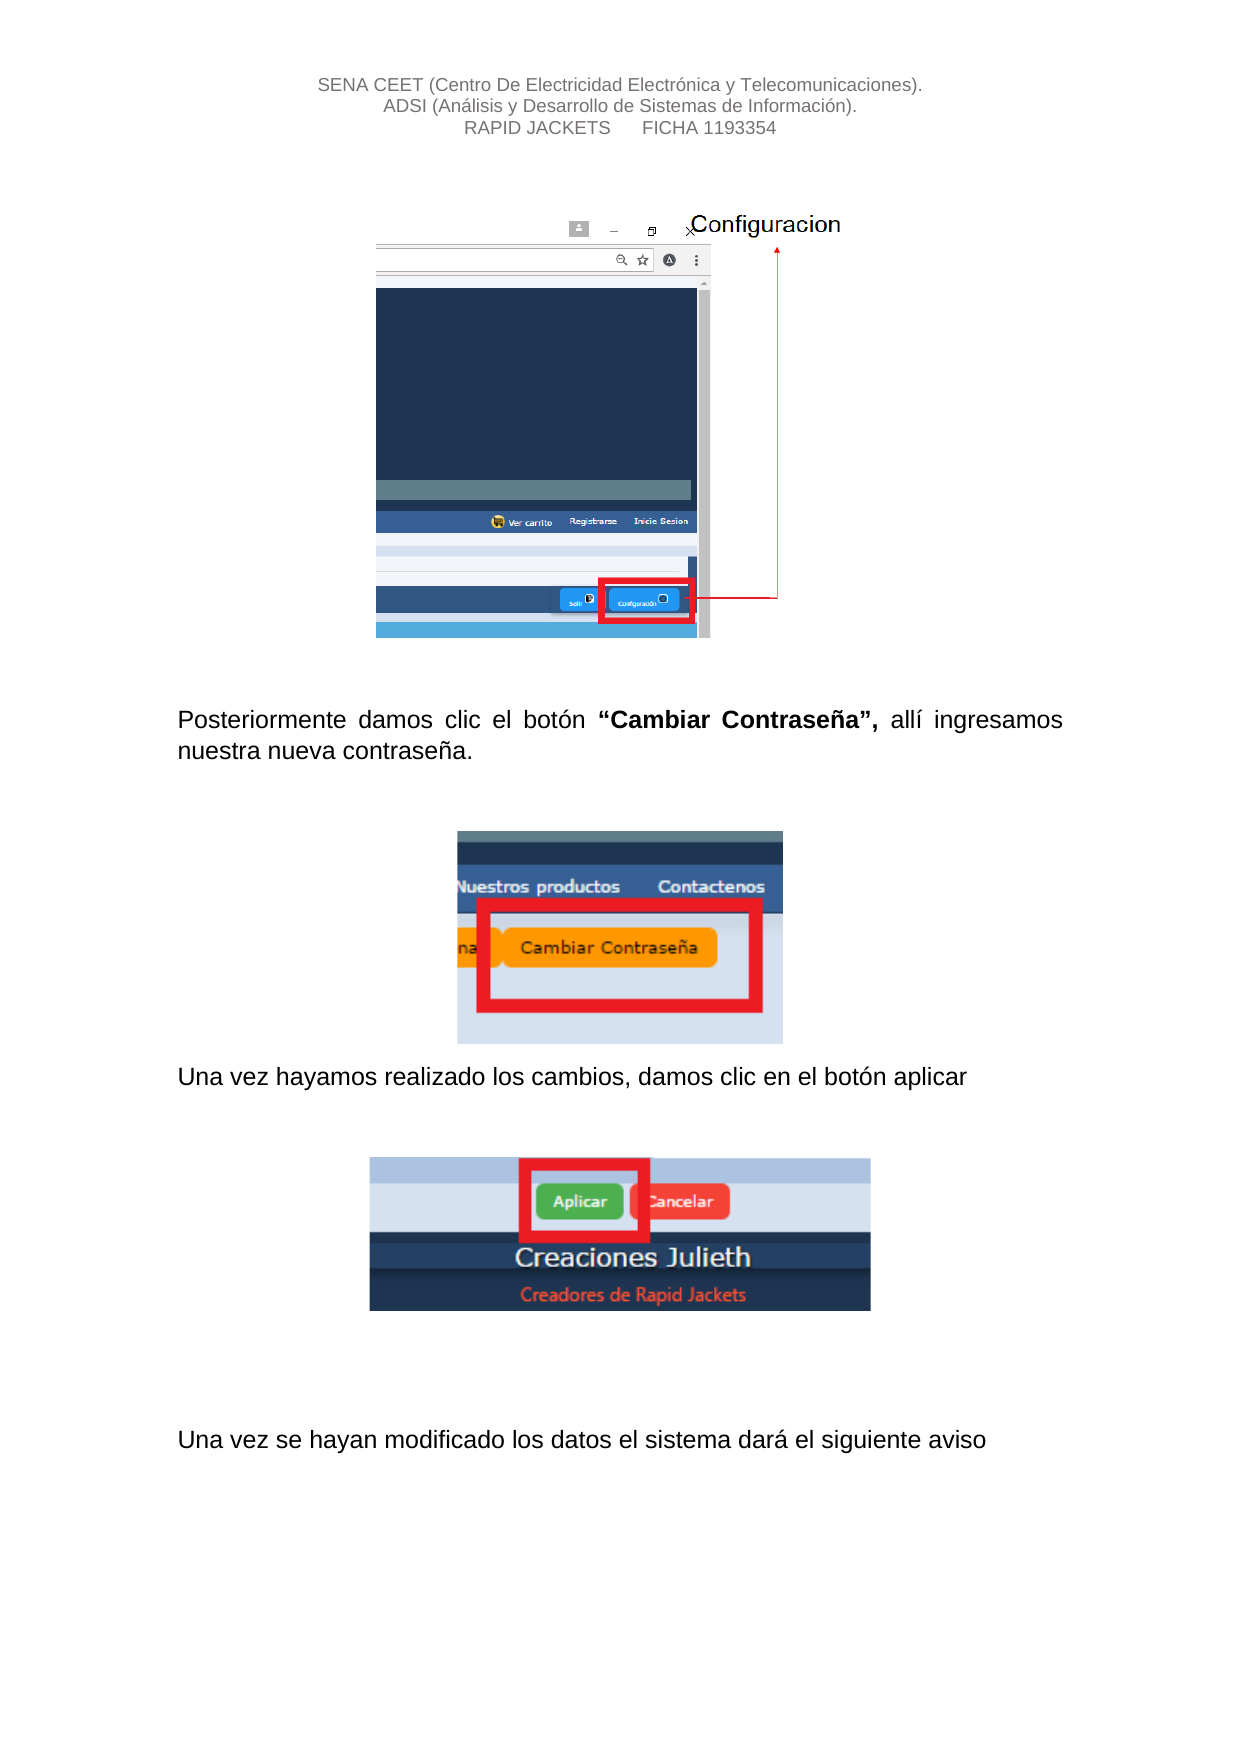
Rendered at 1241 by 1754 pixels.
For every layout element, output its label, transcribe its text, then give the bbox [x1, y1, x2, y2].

picture [457, 831, 783, 1044]
text Posteriormente damos clic el botón “Cambiar Contraseña”, allí ingresamos nuestra nueva contraseña. [177, 704, 1063, 764]
text Una vez se hayan modificado los datos el sistema dará el siguiente aviso [177, 1425, 1063, 1454]
text Una vez hayamos realizado los cambios, damos clic en el botón aplicar [177, 1062, 1063, 1091]
picture [376, 166, 865, 638]
picture [369, 1157, 871, 1311]
